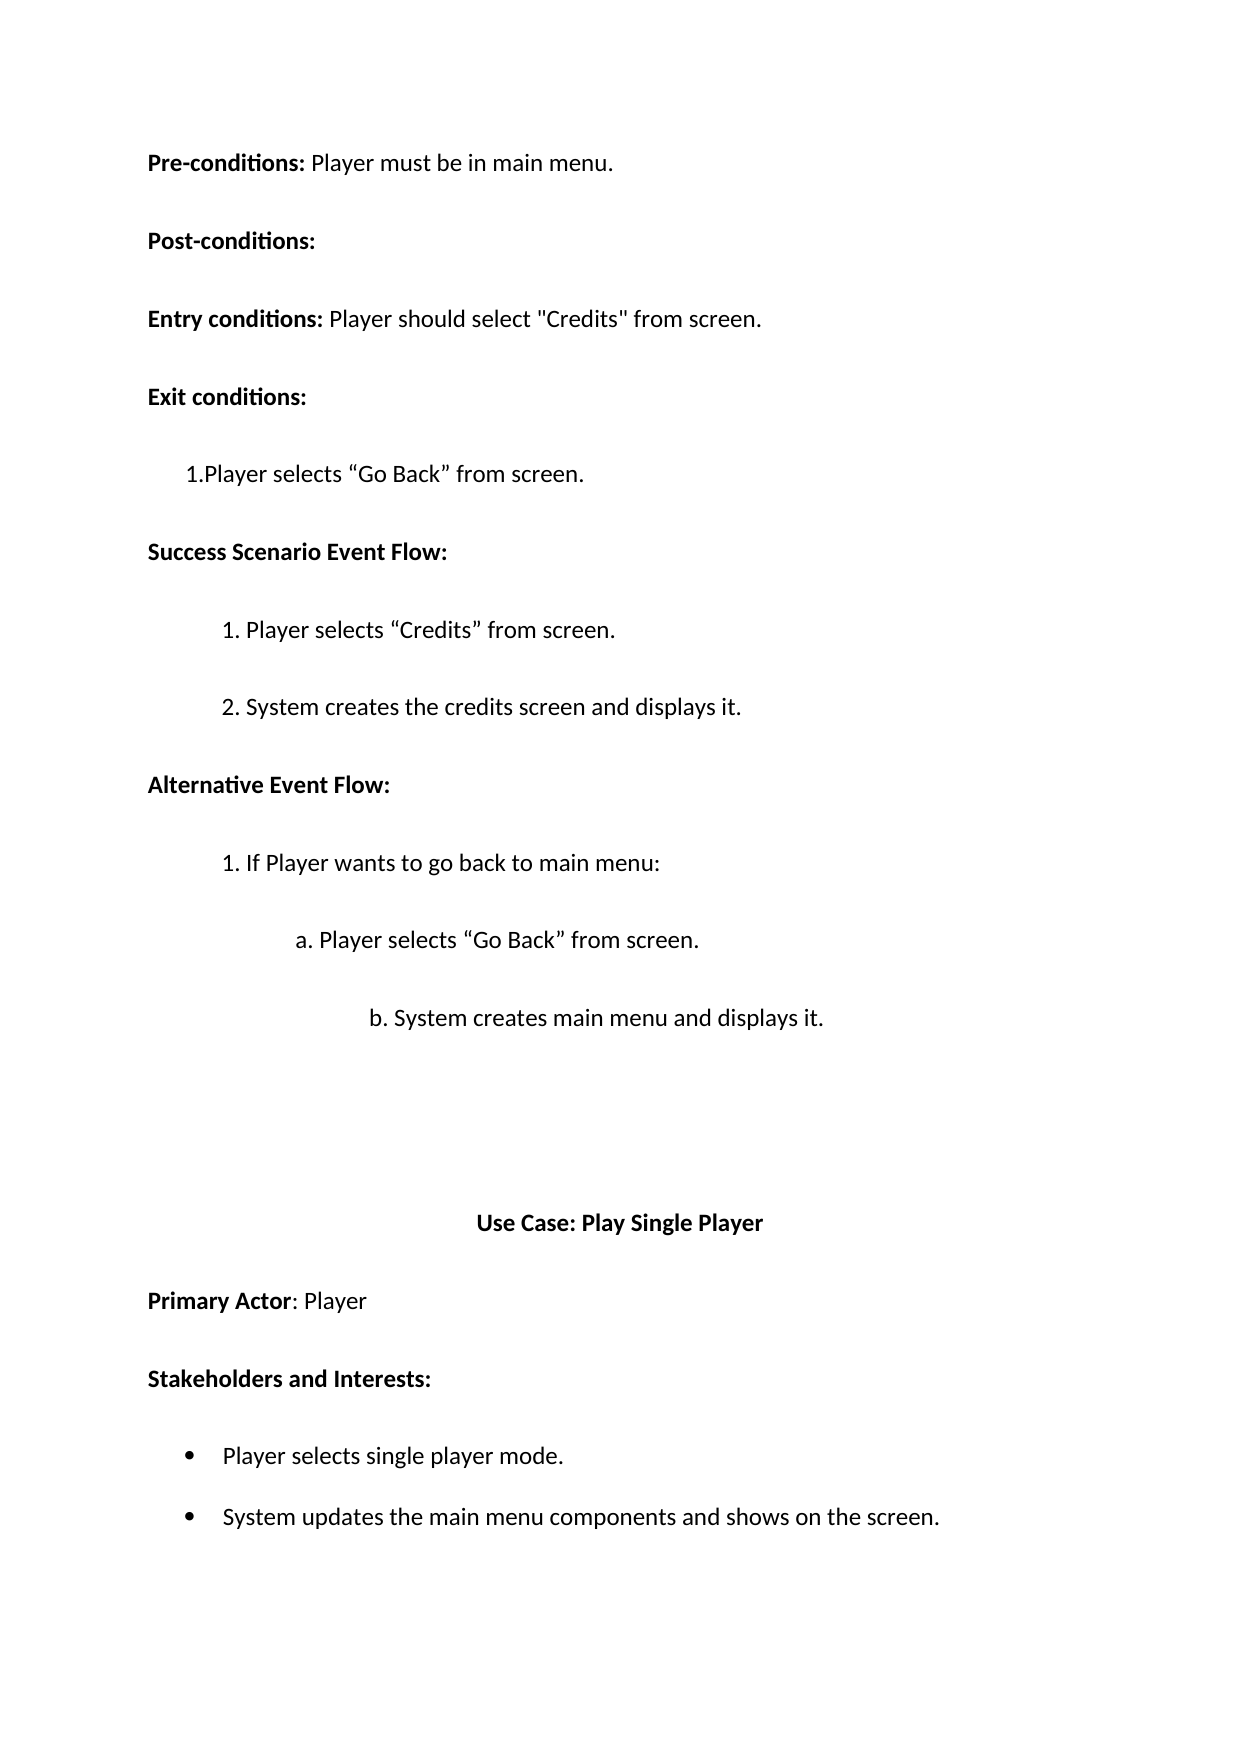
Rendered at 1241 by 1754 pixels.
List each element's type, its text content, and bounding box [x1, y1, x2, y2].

text Exit conditions: [148, 381, 1093, 411]
text Post-conditions: [148, 225, 1093, 256]
text Pre-conditions: Player must be in main menu. [148, 148, 1093, 178]
list Player selects single player mode. [185, 1441, 1093, 1471]
list System updates the main menu components and shows on the screen. [185, 1502, 1093, 1532]
text Primary Actor: Player [148, 1285, 1093, 1316]
text Use Case: Play Single Player [148, 1207, 1093, 1238]
text 1. If Player wants to go back to main menu: [148, 847, 1093, 877]
text Alternative Event Flow: [148, 769, 1093, 800]
text 1. Player selects “Credits” from screen. [148, 614, 1093, 644]
text Entry conditions: Player should select "Credits" from screen. [148, 303, 1093, 333]
text b. System creates main menu and displays it. [148, 1002, 1093, 1033]
text Stakeholders and Interests: [148, 1363, 1093, 1393]
text 1.Player selects “Go Back” from screen. [185, 458, 1093, 489]
text Success Scenario Event Flow: [148, 536, 1093, 567]
text a. Player selects “Go Back” from screen. [148, 925, 1093, 955]
text 2. System creates the credits screen and displays it. [148, 692, 1093, 722]
